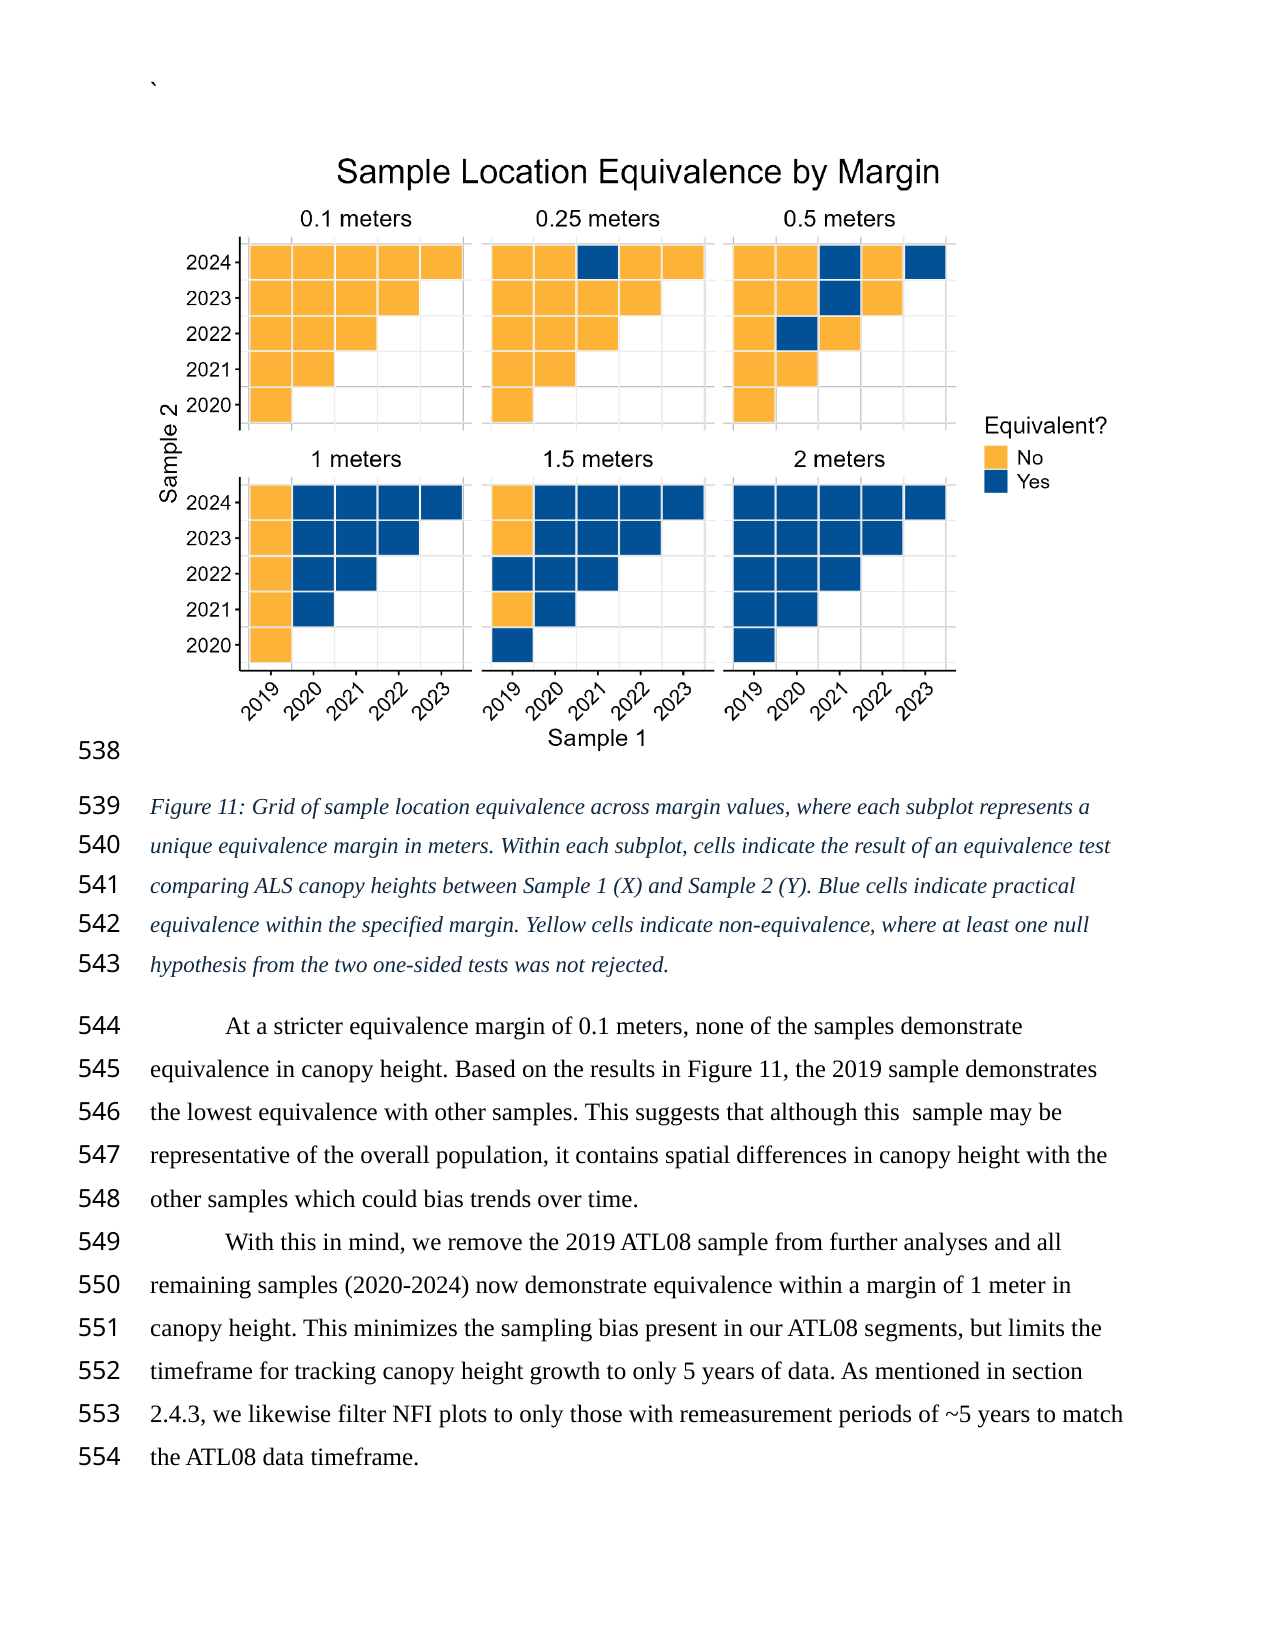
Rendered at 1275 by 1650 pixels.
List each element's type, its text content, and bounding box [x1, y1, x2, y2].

text With this in mind, we remove the 2019 ATL08 sample from further analyses and all remaining samples (2020-2024) now demonstrate equivalence within a margin of 1 meter in canopy height. This minimizes the sampling bias present in our ATL08 segments, but limits the timeframe for tracking canopy height growth to only 5 years of data. As mentioned in section 2.4.3, we likewise filter NFI plots to only those with remeasurement periods of ~5 years to match the ATL08 data timeframe. [150, 1227, 1125, 1471]
text Figure 11: Grid of sample location equivalence across margin values, where each subplot represents a unique equivalence margin in meters. Within each subplot, cells indicate the result of an equivalence test comparing ALS canopy heights between Sample 1 (X) and Sample 2 (Y). Blue cells indicate practical equivalence within the specified margin. Yellow cells indicate non-equivalence, where at least one null hypothesis from the two one-sided tests was not rejected. [150, 793, 1125, 977]
picture [150, 150, 1125, 760]
text At a stricter equivalence margin of 0.1 meters, none of the samples demonstrate equivalence in canopy height. Based on the results in Figure 11, the 2019 sample demonstrates the lowest equivalence with other samples. This suggests that although this sample may be representative of the overall population, it contains spatial differences in canopy height with the other samples which could bias trends over time. [150, 1011, 1125, 1212]
